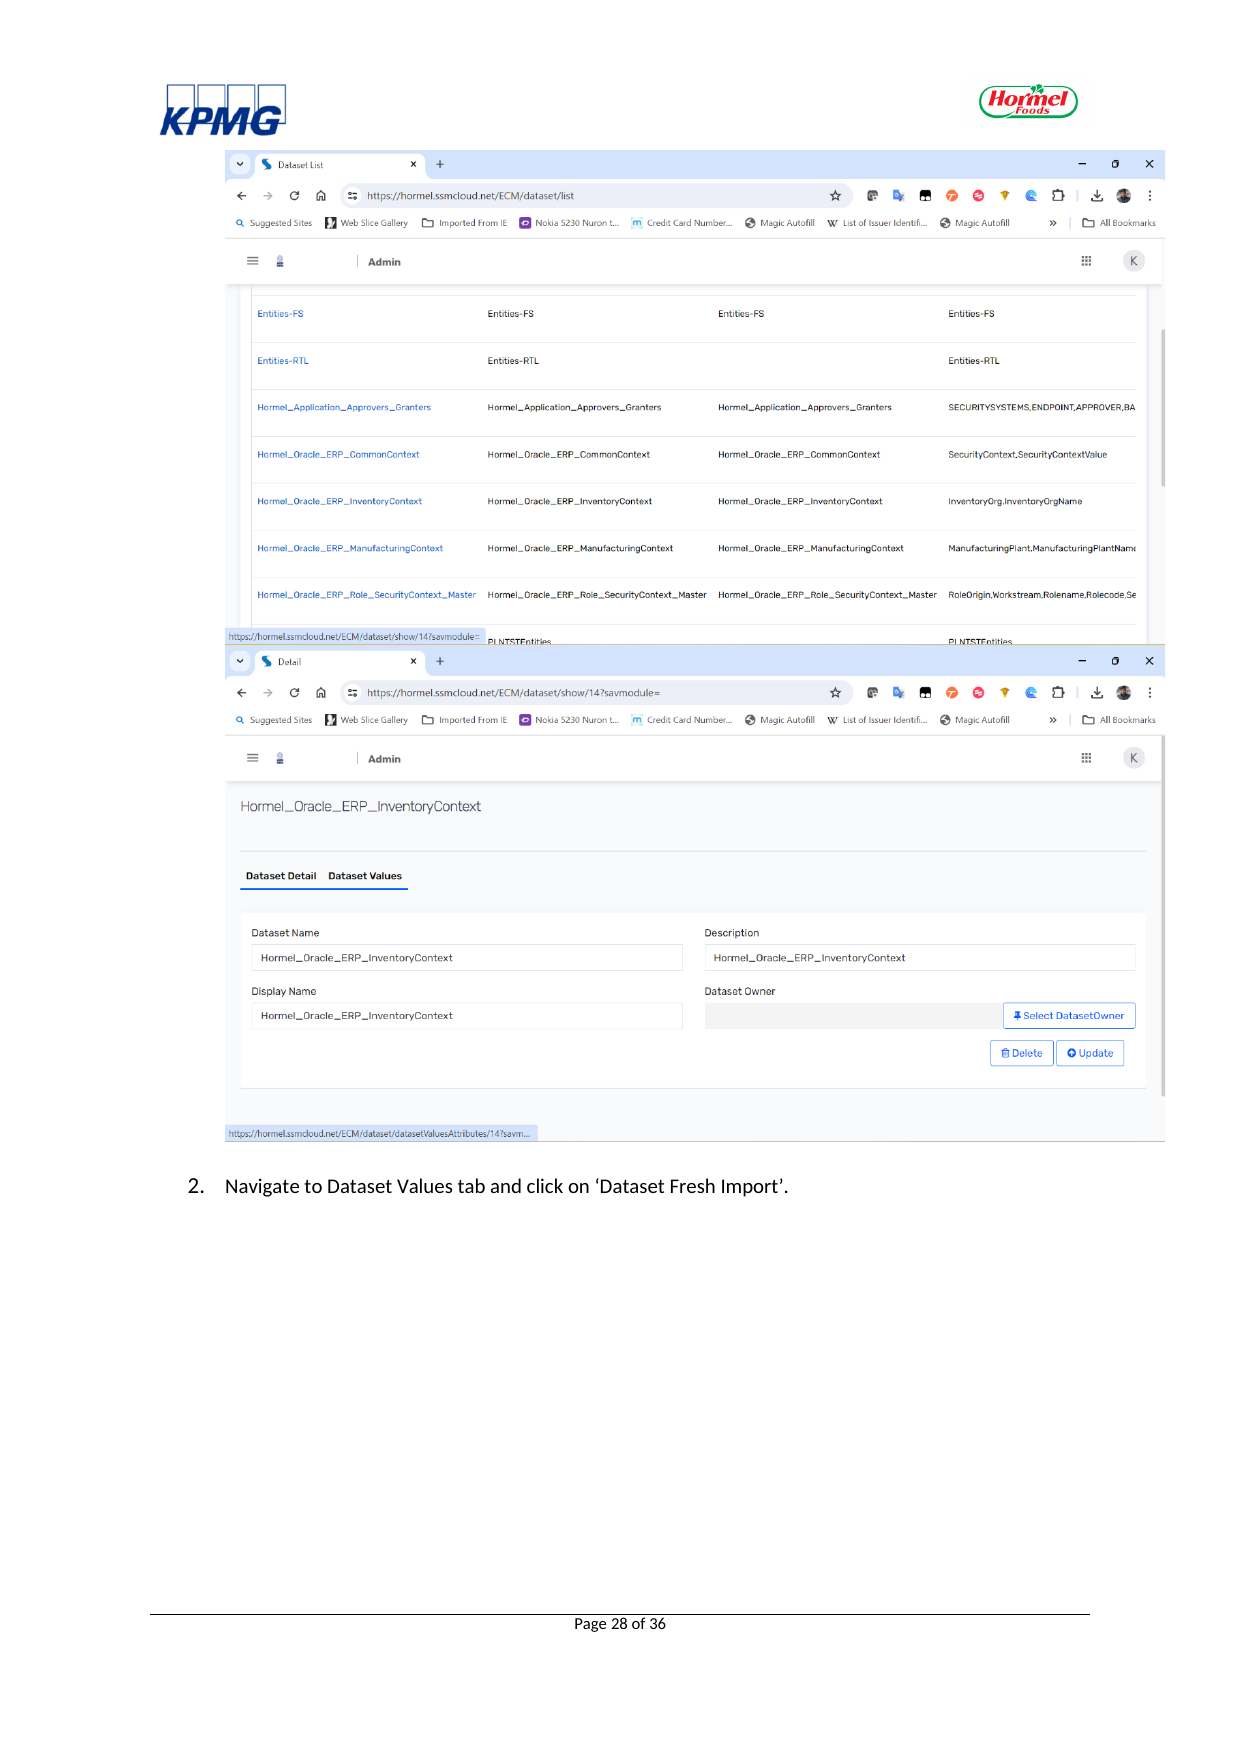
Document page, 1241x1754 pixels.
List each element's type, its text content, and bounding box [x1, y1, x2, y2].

picture [966, 76, 1091, 129]
list Navigate to Dataset Values tab and click on ‘Dataset Fresh Import’. [187, 1171, 1090, 1199]
picture [225, 150, 1166, 1142]
picture [150, 75, 302, 146]
